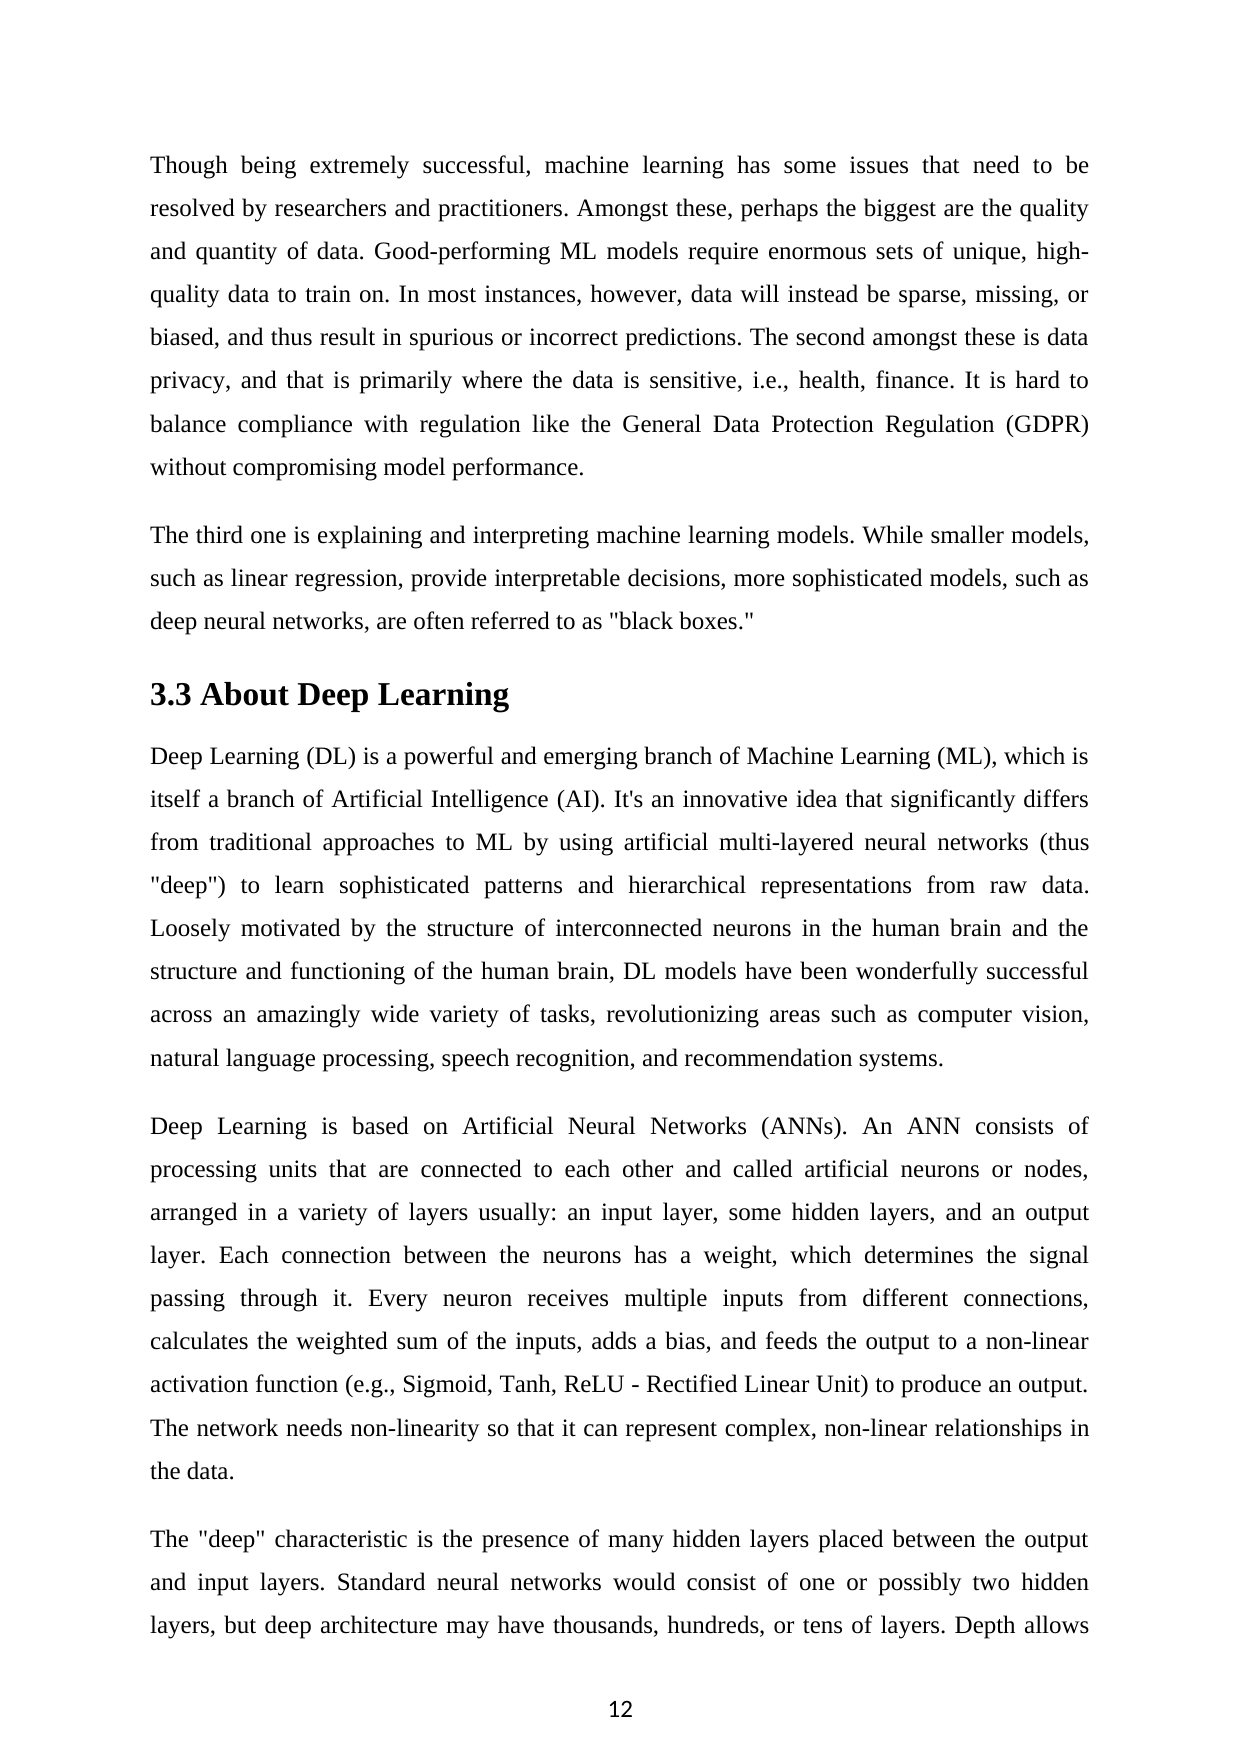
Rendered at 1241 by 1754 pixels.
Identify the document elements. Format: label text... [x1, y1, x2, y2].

text Deep Learning is based on Artificial Neural Networks (ANNs). An ANN consists of processing units that are connected to each other and called artificial neurons or nodes, arranged in a variety of layers usually: an input layer, some hidden layers, and an output layer. Each connection between the neurons has a weight, which determines the signal passing through it. Every neuron receives multiple inputs from different connections, calculates the weighted sum of the inputs, adds a bias, and feeds the output to a non-linear activation function (e.g., Sigmoid, Tanh, ReLU - Rectified Linear Unit) to produce an output. The network needs non-linearity so that it can represent complex, non-linear relationships in the data. [150, 1111, 1090, 1484]
text The third one is explaining and interpreting machine learning models. While smaller models, such as linear regression, provide interpretable decisions, more sophisticated models, such as deep neural networks, are often referred to as "black boxes." [150, 520, 1090, 635]
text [150, 1524, 1090, 1639]
text Deep Learning (DL) is a powerful and emerging branch of Machine Learning (ML), which is itself a branch of Artificial Intelligence (AI). It's an innovative idea that significantly differs from traditional approaches to ML by using artificial multi-layered neural networks (thus "deep") to learn sophisticated patterns and hierarchical representations from raw data. Loosely motivated by the structure of interconnected neurons in the human brain and the structure and functioning of the human brain, DL models have been wonderfully successful across an amazingly wide variety of tasks, revolutionizing areas such as computer vision, natural language processing, speech recognition, and recommendation systems. [150, 741, 1090, 1071]
text Though being extremely successful, machine learning has some issues that need to be resolved by researchers and practitioners. Amongst these, perhaps the biggest are the quality and quantity of data. Good-performing ML models require enormous sets of unique, high-quality data to train on. In most instances, however, data will instead be sparse, missing, or biased, and thus result in spurious or incorrect predictions. The second amongst these is data privacy, and that is primarily where the data is sensitive, i.e., health, finance. It is hard to balance compliance with regulation like the General Data Protection Regulation (GDPR) without compromising model performance. [150, 150, 1090, 481]
text 3.3 About Deep Learning [150, 674, 1090, 713]
